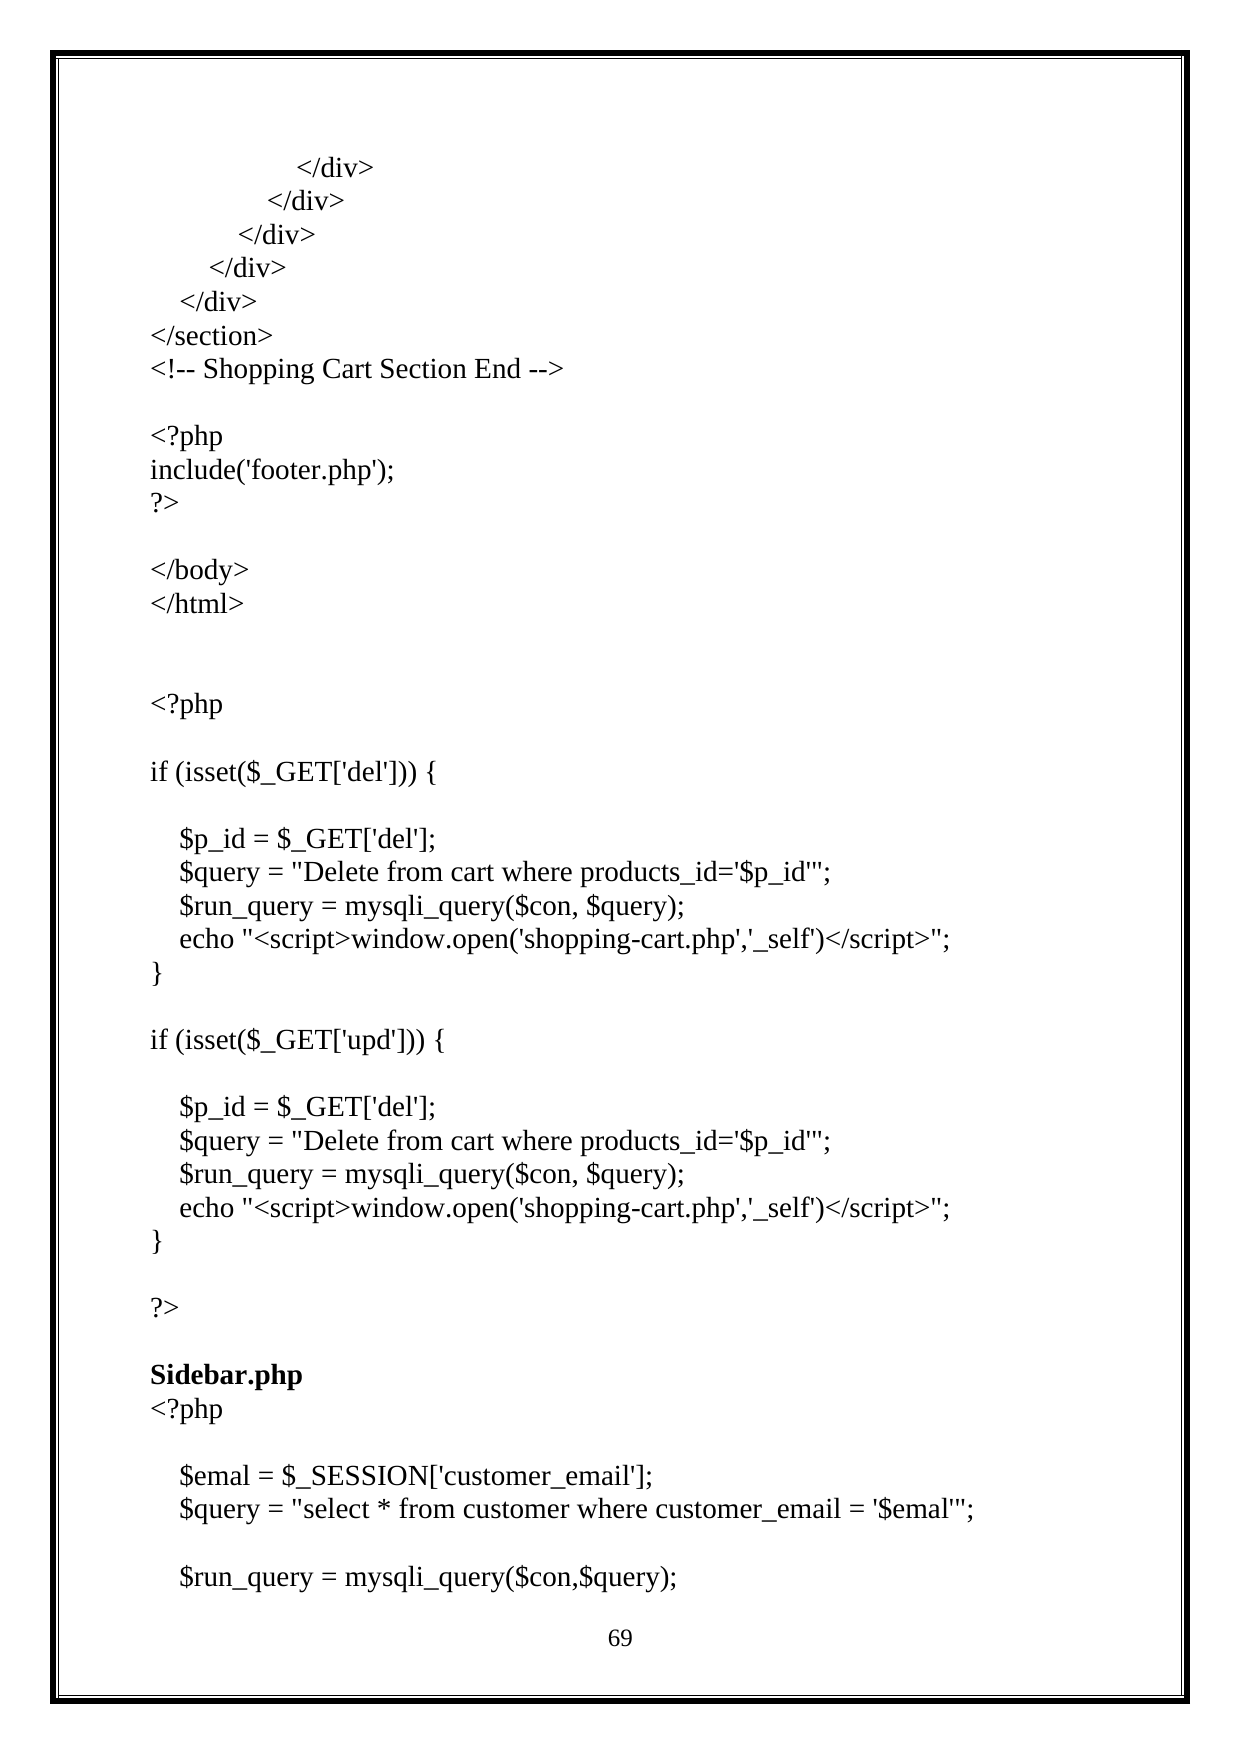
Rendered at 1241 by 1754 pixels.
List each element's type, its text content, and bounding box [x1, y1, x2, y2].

text ?> [150, 485, 1090, 519]
text $run_query = mysqli_query($con, $query); [150, 888, 1090, 921]
text </div> [150, 217, 1090, 251]
text $p_id = $_GET['del']; [150, 821, 1090, 854]
text $query = "Delete from cart where products_id='$p_id'"; [150, 1123, 1090, 1156]
text ?> [150, 1290, 1090, 1324]
text <?php [150, 1391, 1090, 1424]
text </div> [150, 150, 1090, 183]
text $emal = $_SESSION['customer_email']; [150, 1458, 1090, 1492]
text $query = "Delete from cart where products_id='$p_id'"; [150, 854, 1090, 888]
text echo "<script>window.open('shopping-cart.php','_self')</script>"; [150, 1190, 1090, 1223]
text </body> [150, 552, 1090, 586]
text if (isset($_GET['del'])) { [150, 754, 1090, 787]
text <!-- Shopping Cart Section End --> [150, 351, 1090, 385]
text <?php [150, 687, 1090, 720]
text <?php [150, 418, 1090, 452]
text } [150, 955, 1090, 988]
text </div> [150, 251, 1090, 284]
text } [150, 1223, 1090, 1257]
text $p_id = $_GET['del']; [150, 1089, 1090, 1123]
text $run_query = mysqli_query($con, $query); [150, 1156, 1090, 1190]
text $query = "select * from customer where customer_email = '$emal'"; [150, 1492, 1090, 1525]
text $run_query = mysqli_query($con,$query); [150, 1559, 1090, 1592]
text include('footer.php'); [150, 452, 1090, 485]
text </div> [150, 183, 1090, 217]
text echo "<script>window.open('shopping-cart.php','_self')</script>"; [150, 921, 1090, 955]
text Sidebar.php [150, 1357, 1090, 1391]
text </section> [150, 318, 1090, 351]
text </div> [150, 284, 1090, 318]
text </html> [150, 586, 1090, 619]
text if (isset($_GET['upd'])) { [150, 1022, 1090, 1056]
